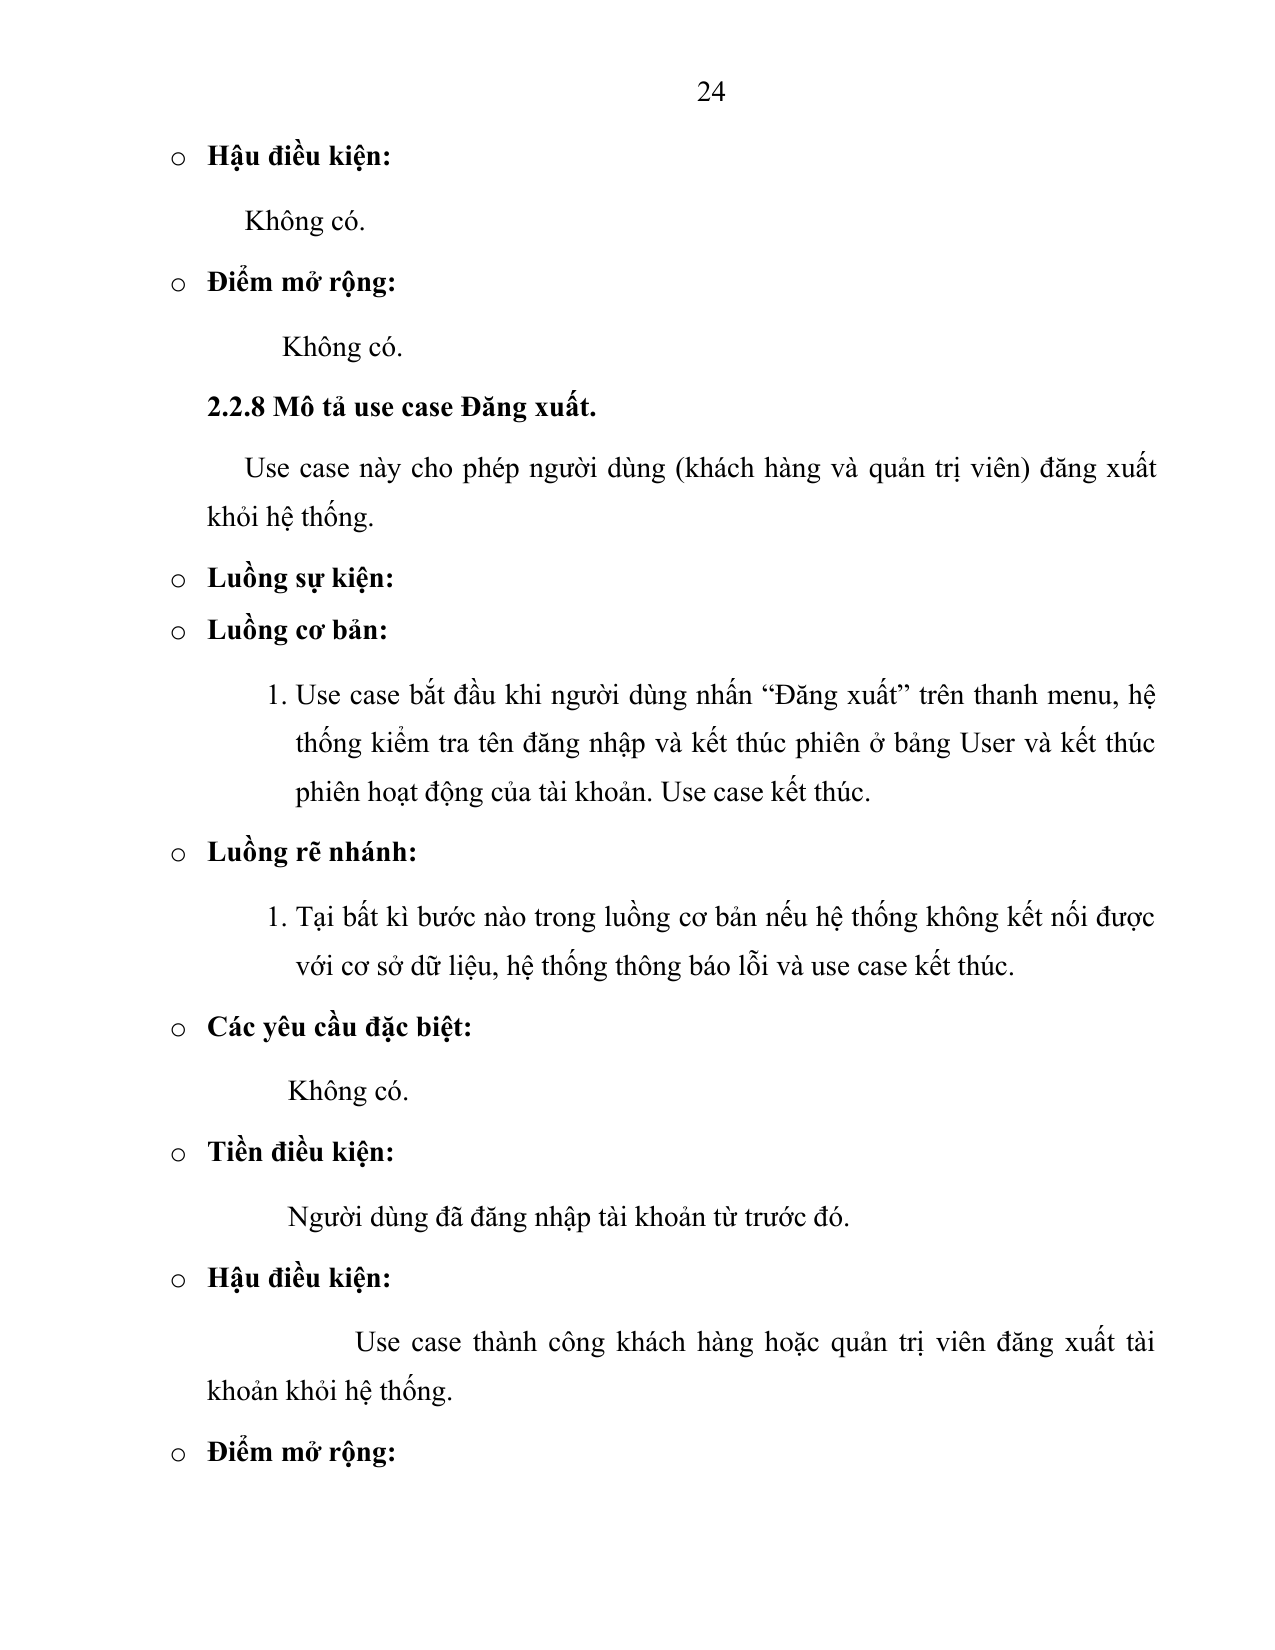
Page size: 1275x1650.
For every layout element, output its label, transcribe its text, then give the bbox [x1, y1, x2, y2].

text Không có. [207, 330, 1157, 362]
list Use case bắt đầu khi người dùng nhấn “Đăng xuất” trên thanh menu, hệ thống kiểm tra tên đăng nhập và kết thúc phiên ở bảng User và kết thúc phiên hoạt động của tài khoản. Use case kết thúc. [266, 678, 1157, 807]
text Không có. [207, 204, 1157, 237]
list Luồng rẽ nhánh: [169, 836, 1157, 871]
list Điểm mở rộng: [169, 1435, 1157, 1470]
subtitle 2.2.8 Mô tả use case Đăng xuất. [207, 391, 1157, 423]
text Người dùng đã đăng nhập tài khoản từ trước đó. [207, 1200, 1157, 1232]
list Hậu điều kiện: [169, 1261, 1157, 1296]
list Luồng sự kiện: [169, 561, 1157, 596]
text Use case thành công khách hàng hoặc quản trị viên đăng xuất tài khoản khỏi hệ thống. [207, 1326, 1157, 1407]
list Các yêu cầu đặc biệt: [169, 1010, 1157, 1045]
list Tại bất kì bước nào trong luồng cơ bản nếu hệ thống không kết nối được với cơ sở dữ liệu, hệ thống thông báo lỗi và use case kết thúc. [266, 901, 1157, 981]
list Luồng cơ bản: [169, 613, 1157, 648]
text Use case này cho phép người dùng (khách hàng và quản trị viên) đăng xuất khỏi hệ thống. [207, 452, 1157, 532]
list Tiền điều kiện: [169, 1136, 1157, 1170]
text Không có. [207, 1074, 1157, 1107]
list Điểm mở rộng: [169, 265, 1157, 300]
list Hậu điều kiện: [169, 139, 1157, 174]
